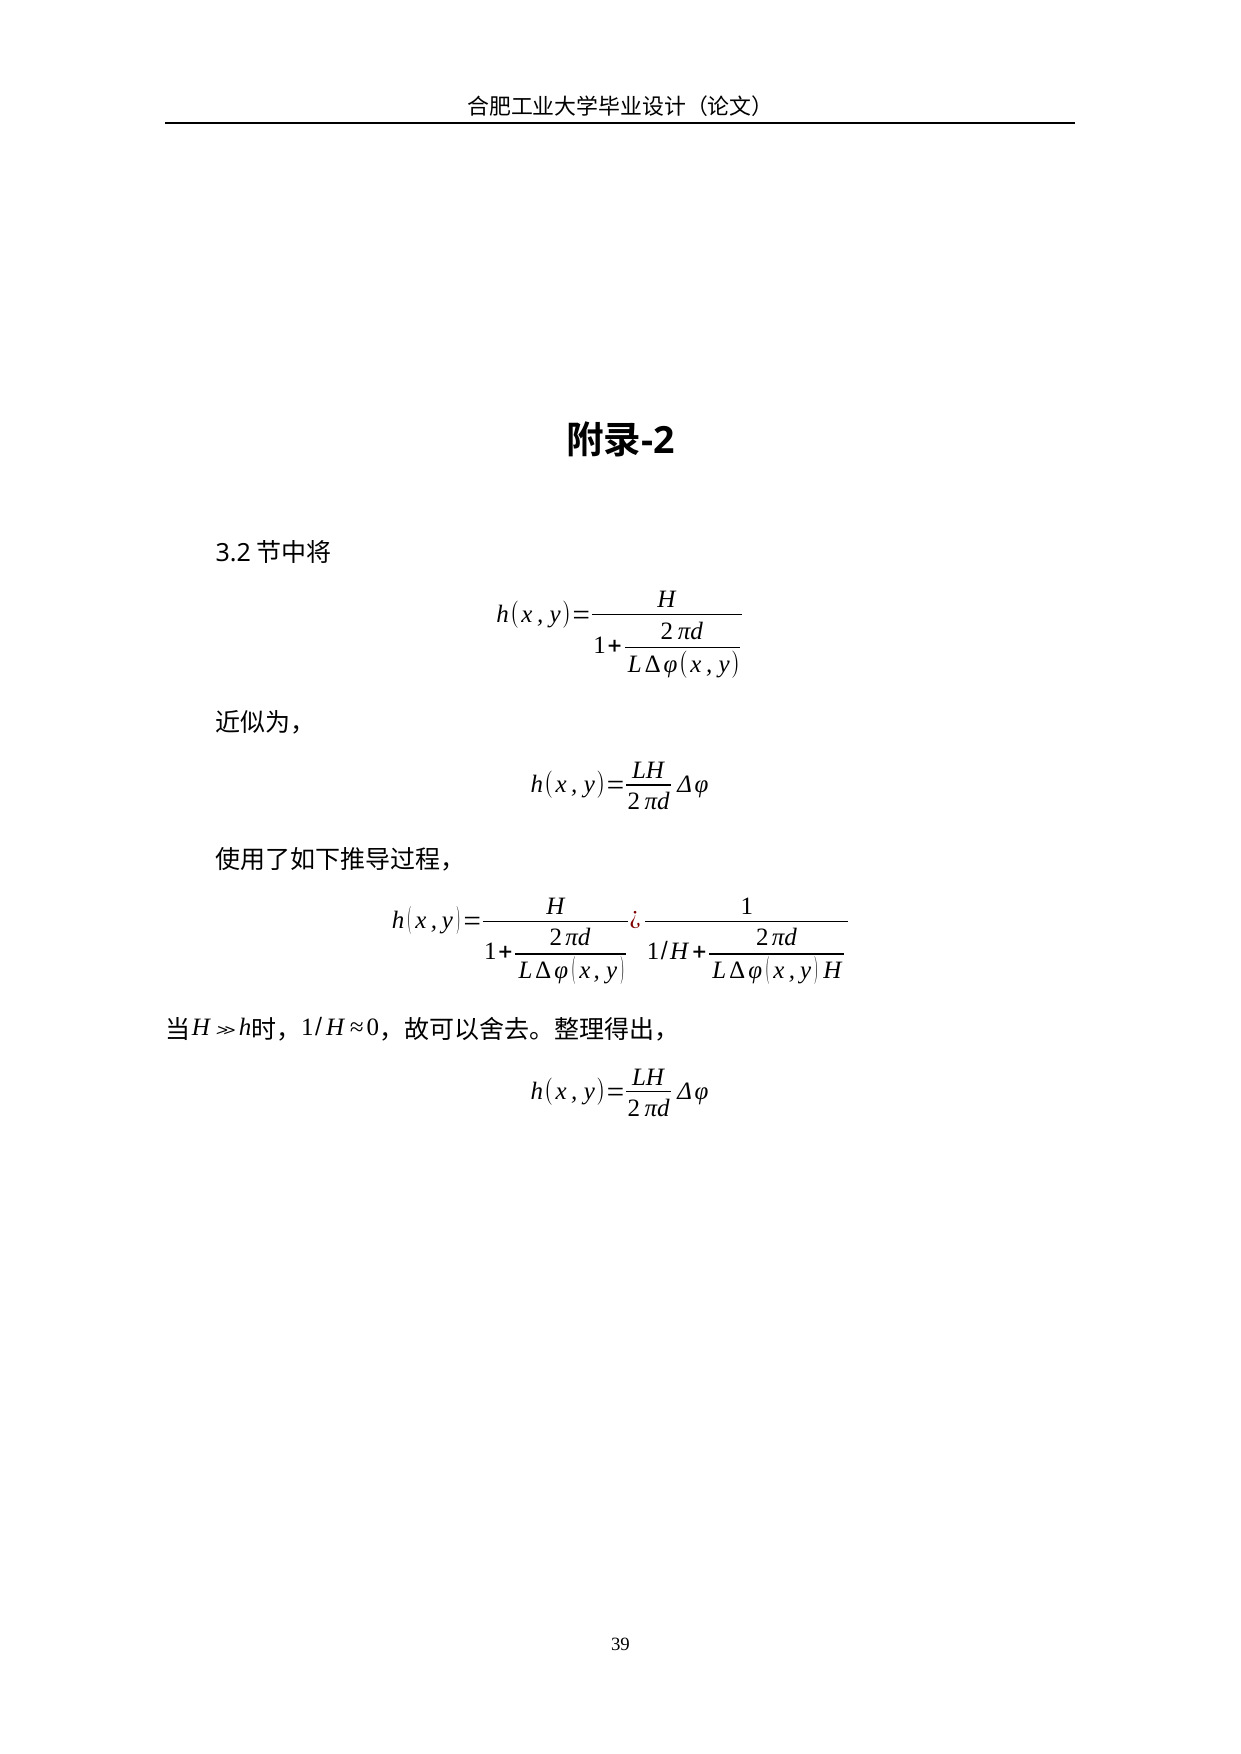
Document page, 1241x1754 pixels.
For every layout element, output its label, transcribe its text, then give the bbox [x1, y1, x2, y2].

text 使用了如下推导过程， [165, 825, 1075, 890]
text 3.2节中将 [165, 518, 1075, 583]
text 近似为， [165, 688, 1075, 753]
text 附录-2 [165, 405, 1075, 470]
text 当时，，故可以舍去。整理得出， [165, 995, 1075, 1060]
